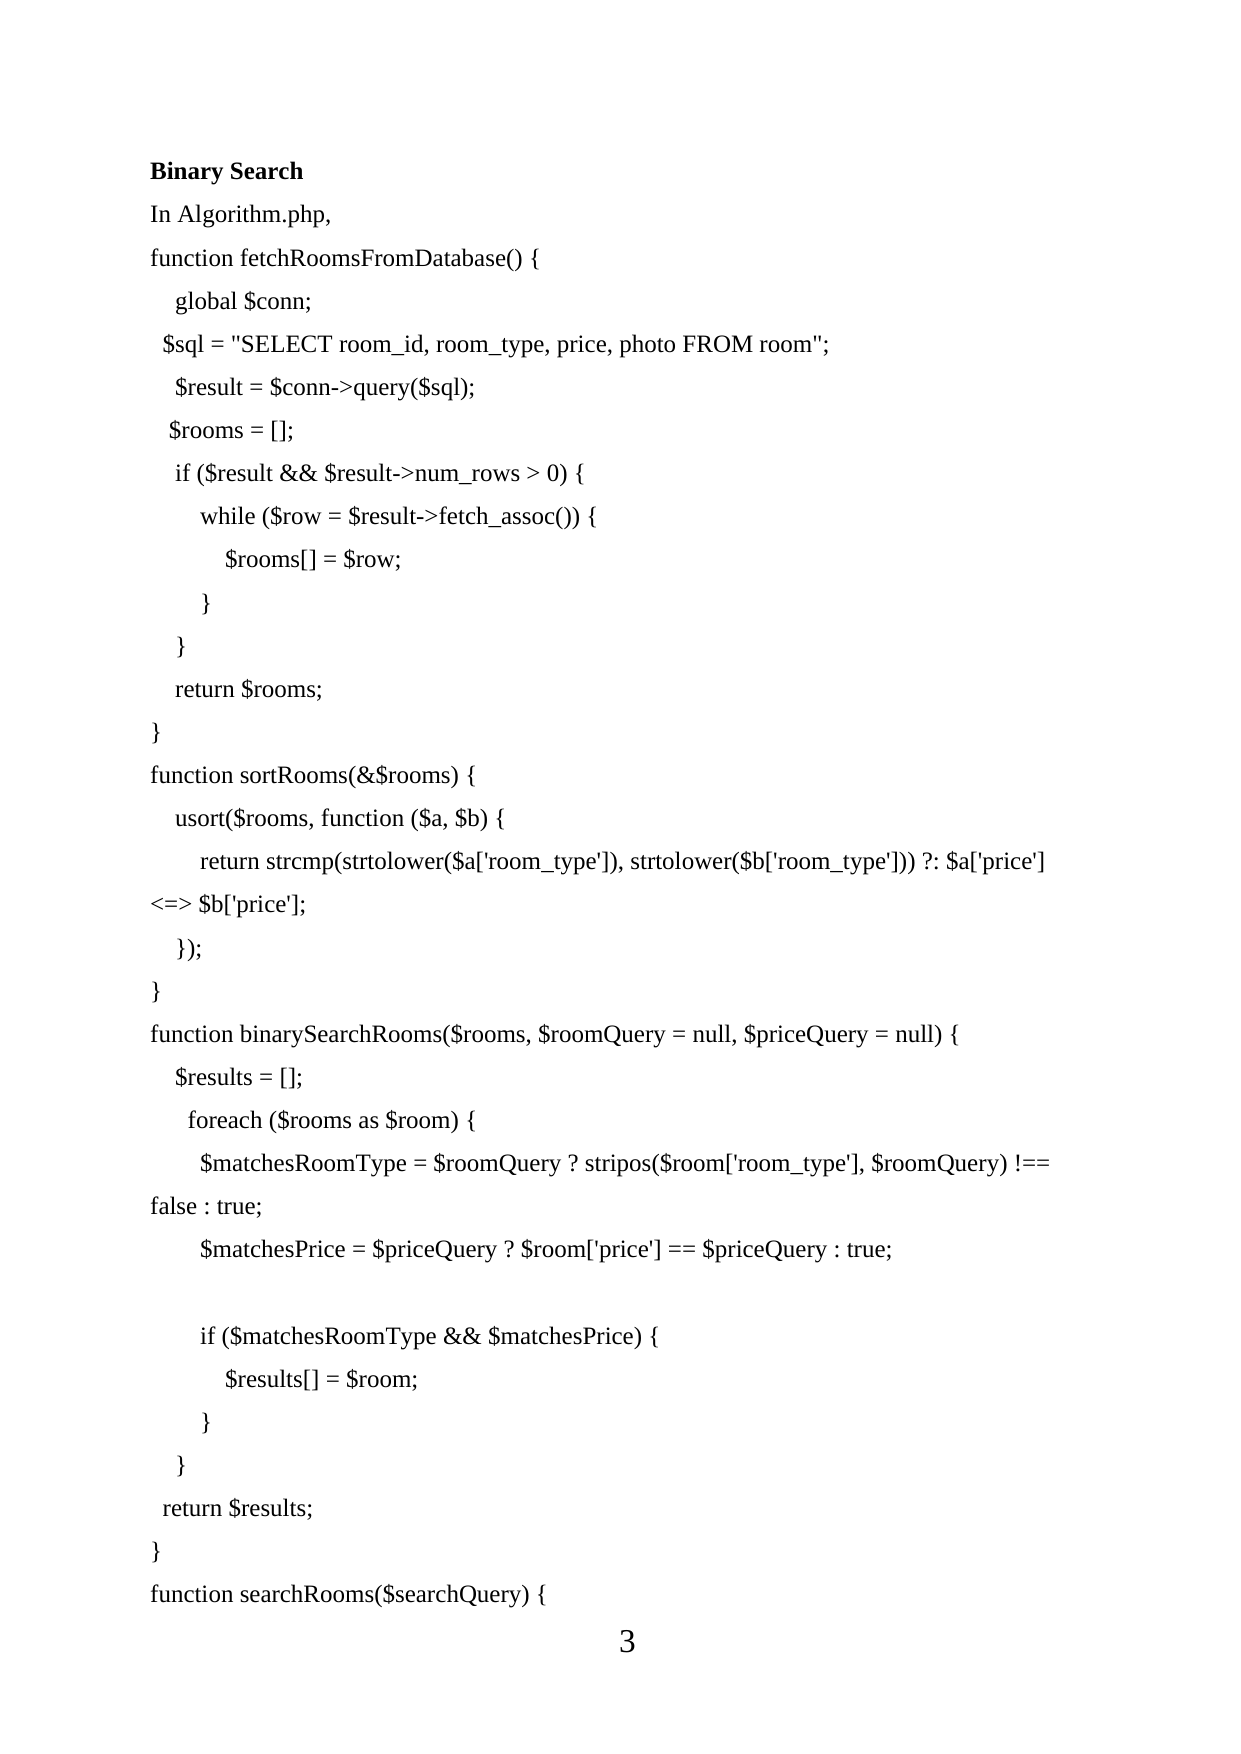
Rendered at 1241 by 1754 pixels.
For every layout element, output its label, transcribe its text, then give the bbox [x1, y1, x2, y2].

text $results = []; [150, 1062, 1090, 1091]
text return $rooms; [150, 674, 1090, 703]
text $results[] = $room; [150, 1364, 1090, 1393]
text while ($row = $result->fetch_assoc()) { [150, 501, 1090, 530]
text function sortRooms(&$rooms) { [150, 760, 1090, 789]
text }); [150, 933, 1090, 961]
text } [150, 631, 1090, 659]
text In Algorithm.php, [150, 199, 1090, 228]
text function searchRooms($searchQuery) { [150, 1579, 1090, 1608]
text $sql = "SELECT room_id, room_type, price, photo FROM room"; [150, 329, 1090, 358]
text } [150, 1450, 1090, 1479]
text function binarySearchRooms($rooms, $roomQuery = null, $priceQuery = null) { [150, 1019, 1090, 1048]
subtitle Binary Search [150, 156, 1090, 185]
text } [150, 1536, 1090, 1565]
text $matchesPrice = $priceQuery ? $room['price'] == $priceQuery : true; [150, 1234, 1090, 1263]
text } [150, 717, 1090, 746]
text if ($matchesRoomType && $matchesPrice) { [150, 1321, 1090, 1349]
text function fetchRoomsFromDatabase() { [150, 243, 1090, 271]
text foreach ($rooms as $room) { [150, 1105, 1090, 1134]
text $rooms[] = $row; [150, 544, 1090, 573]
text } [150, 588, 1090, 616]
text $result = $conn->query($sql); [150, 372, 1090, 401]
text $matchesRoomType = $roomQuery ? stripos($room['room_type'], $roomQuery) !== false : true; [150, 1148, 1090, 1220]
text return $results; [150, 1493, 1090, 1522]
text if ($result && $result->num_rows > 0) { [150, 458, 1090, 487]
text } [150, 976, 1090, 1004]
text } [150, 1407, 1090, 1436]
text global $conn; [150, 286, 1090, 314]
text return strcmp(strtolower($a['room_type']), strtolower($b['room_type'])) ?: $a['price'] <=> $b['price']; [150, 846, 1090, 918]
text usort($rooms, function ($a, $b) { [150, 803, 1090, 832]
text $rooms = []; [150, 415, 1090, 444]
